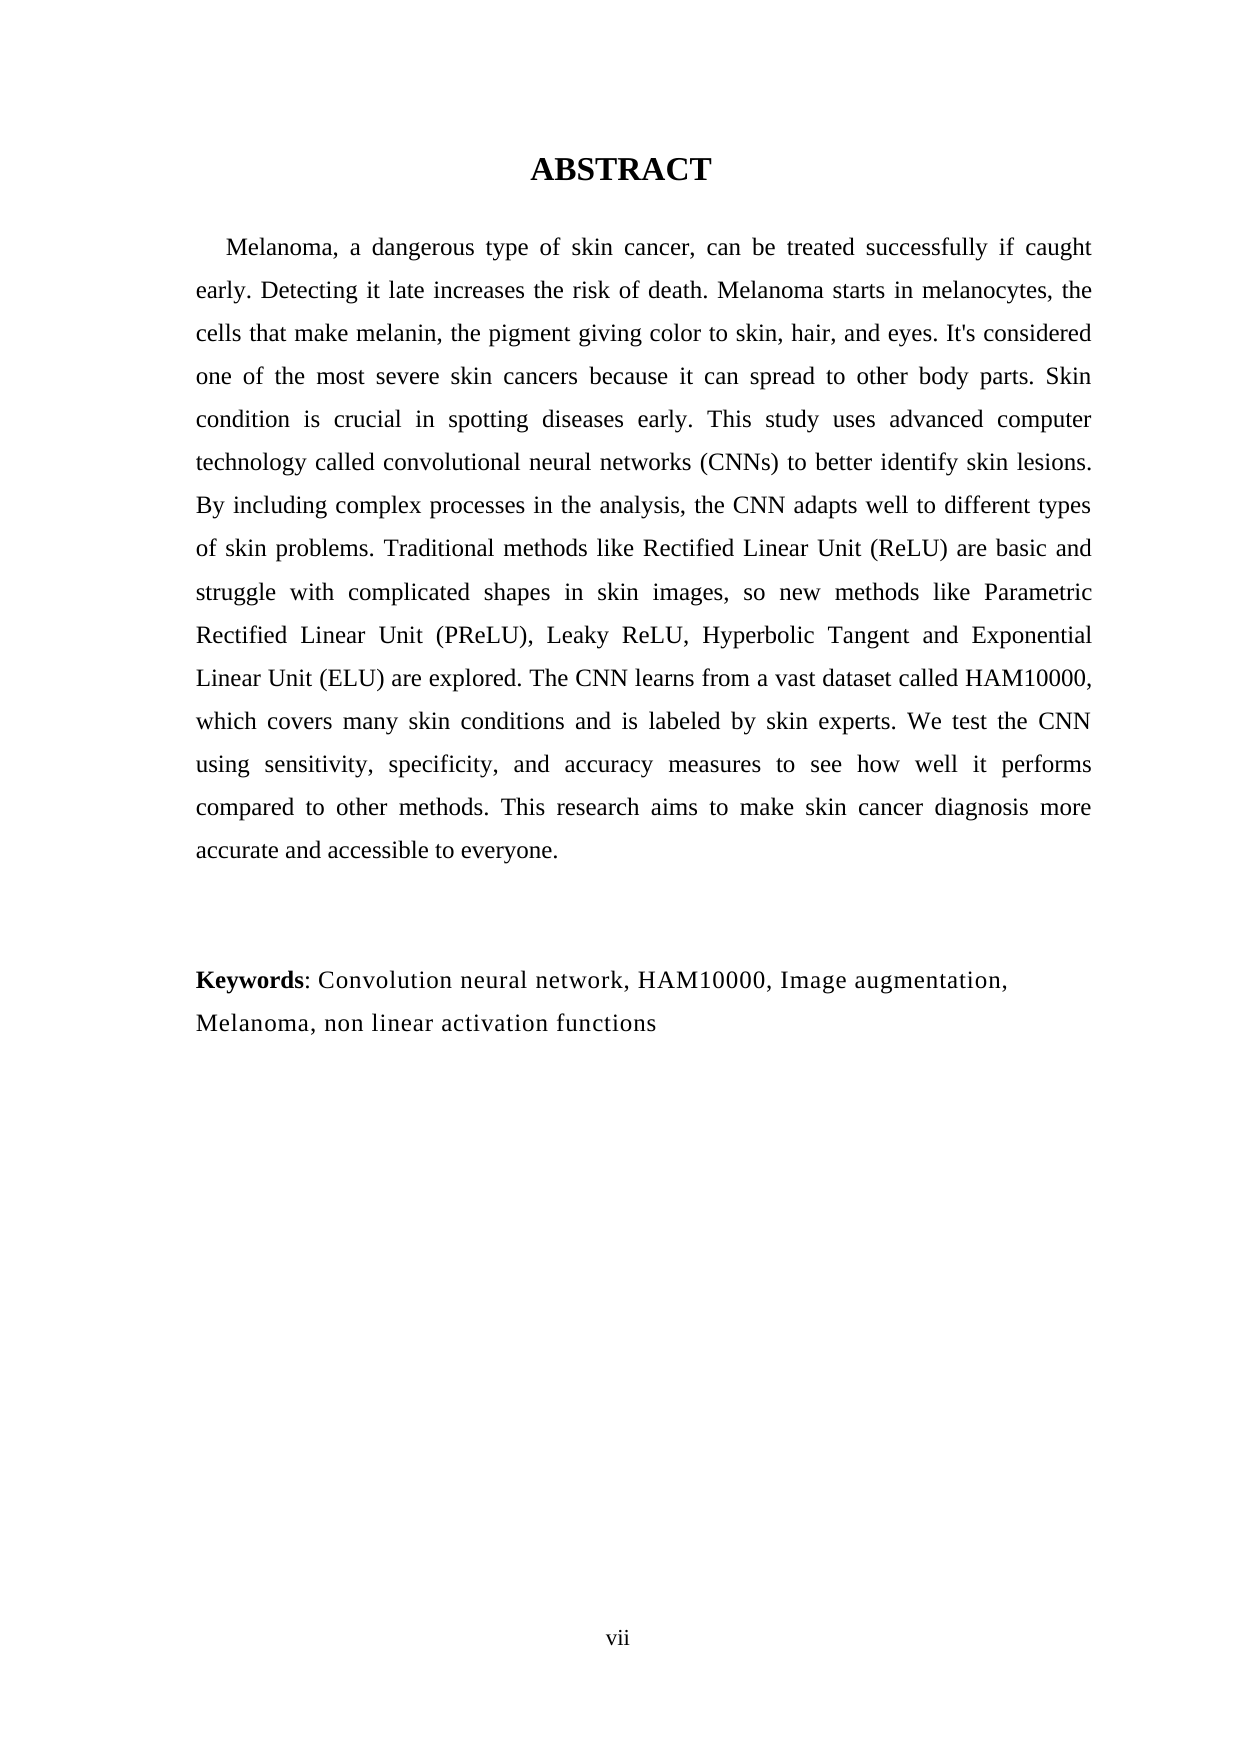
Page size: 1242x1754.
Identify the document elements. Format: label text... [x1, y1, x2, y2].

text Keywords: Convolution neural network, HAM10000, Image augmentation, Melanoma, non linear activation functions [196, 965, 1104, 1037]
text Melanoma, a dangerous type of skin cancer, can be treated successfully if caught early. Detecting it late increases the risk of death. Melanoma starts in melanocytes, the cells that make melanin, the pigment giving color to skin, hair, and eyes. It's considered one of the most severe skin cancers because it can spread to other body parts. Skin condition is crucial in spotting diseases early. This study uses advanced computer technology called convolutional neural networks (CNNs) to better identify skin lesions. By including complex processes in the analysis, the CNN adapts well to different types of skin problems. Traditional methods like Rectified Linear Unit (ReLU) are basic and struggle with complicated shapes in skin images, so new methods like Parametric Rectified Linear Unit (PReLU), Leaky ReLU, Hyperbolic Tangent and Exponential Linear Unit (ELU) are explored. The CNN learns from a vast dataset called HAM10000, which covers many skin conditions and is labeled by skin experts. We test the CNN using sensitivity, specificity, and accuracy measures to see how well it performs compared to other methods. This research aims to make skin cancer diagnosis more accurate and accessible to everyone. [196, 232, 1093, 864]
subtitle ABSTRACT [528, 149, 713, 187]
